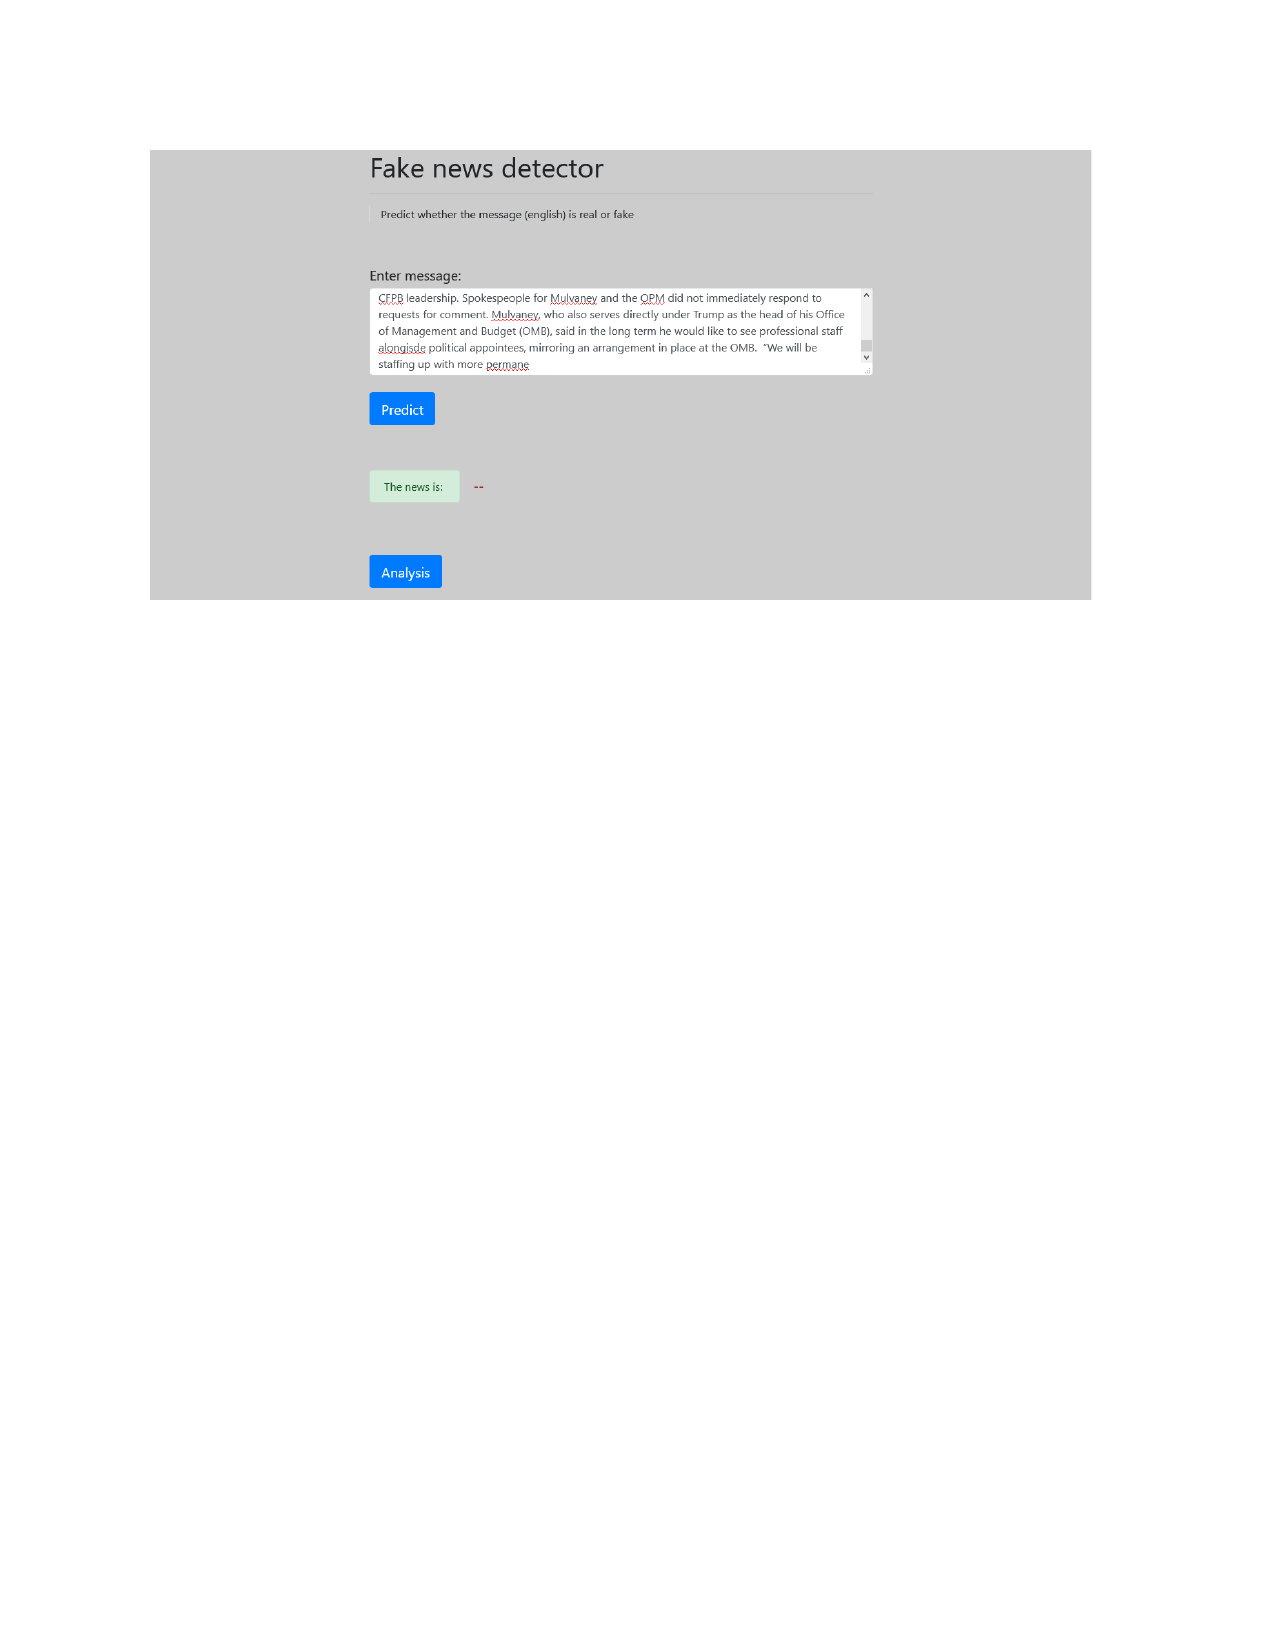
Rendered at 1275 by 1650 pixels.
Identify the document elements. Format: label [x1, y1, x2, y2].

picture [150, 150, 1092, 600]
